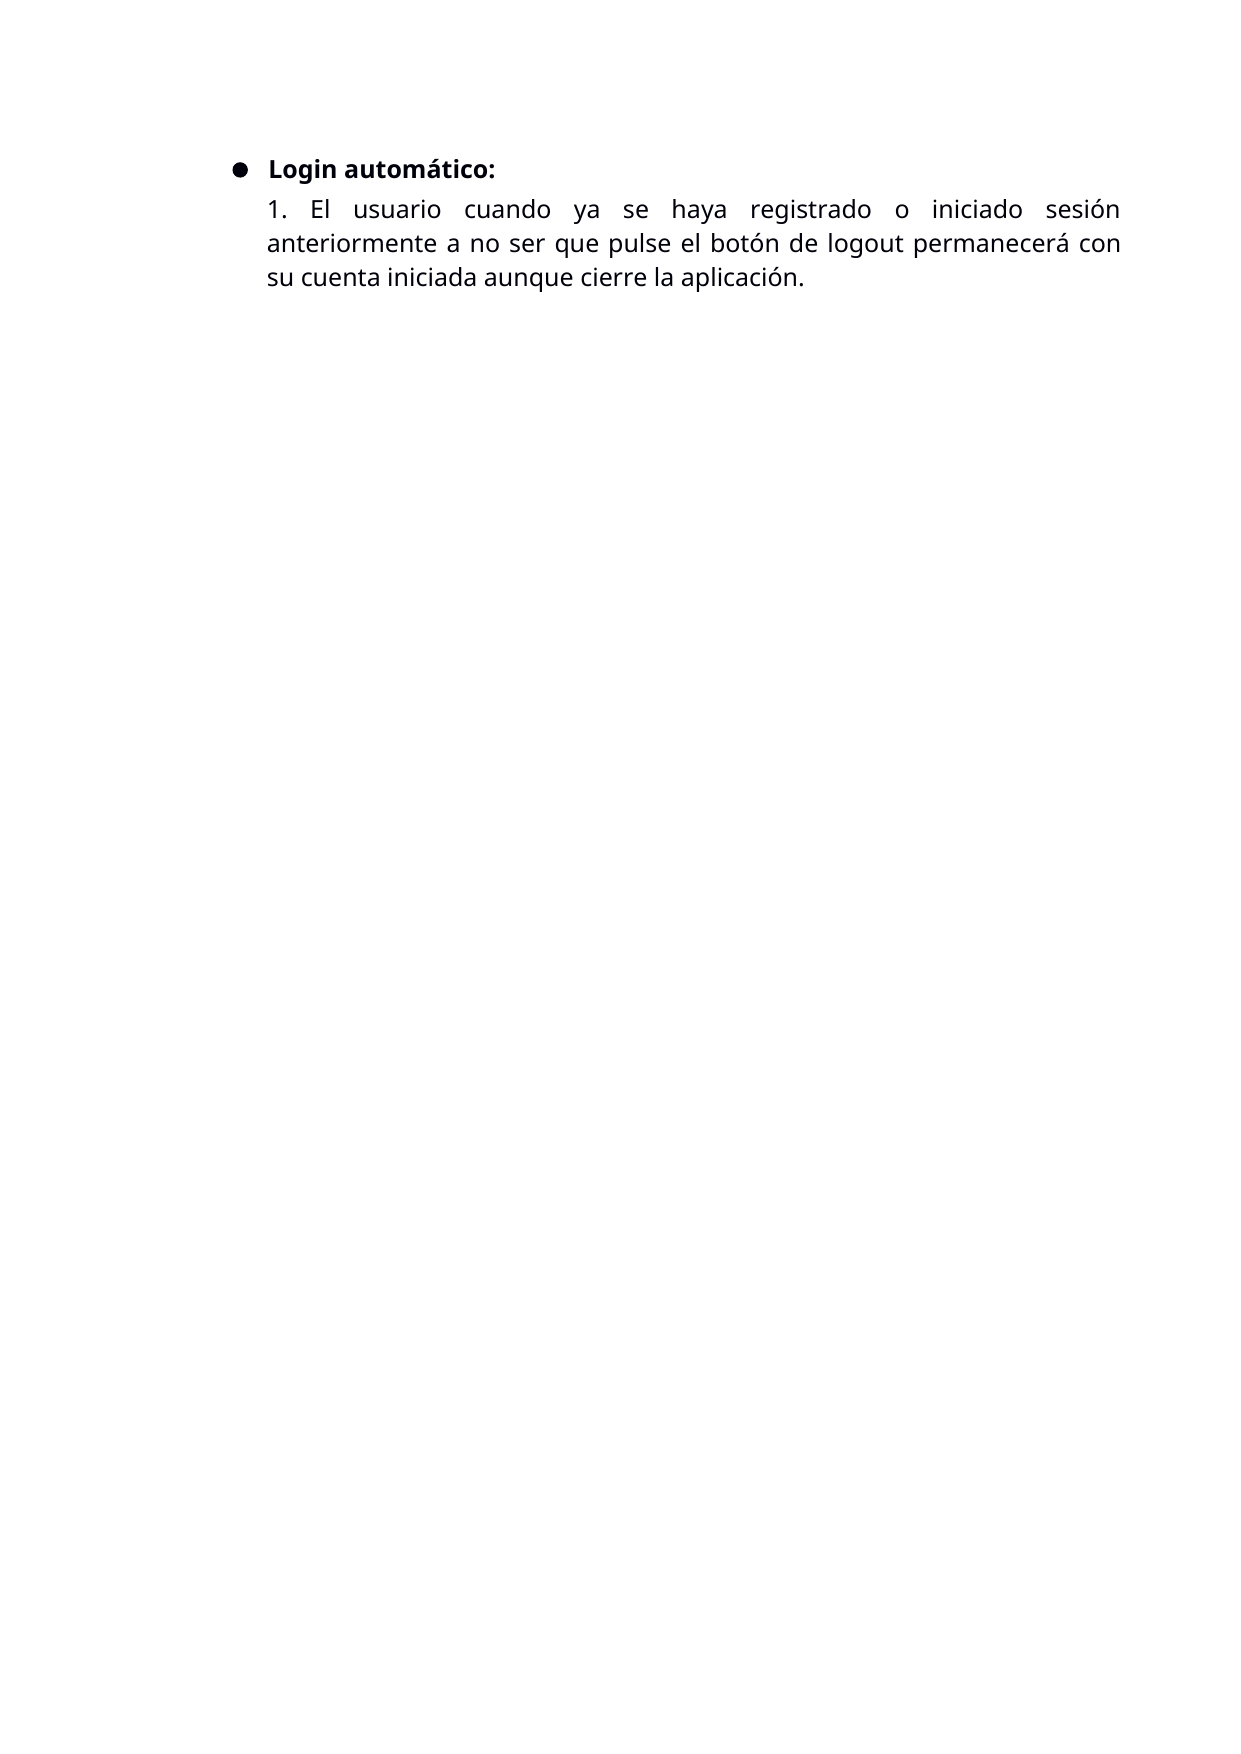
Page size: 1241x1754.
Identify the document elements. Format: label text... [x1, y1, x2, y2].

text 1. El usuario cuando ya se haya registrado o iniciado sesión anteriormente a no ser que pulse el botón de logout permanecerá con su cuenta iniciada aunque cierre la aplicación. [267, 191, 1122, 293]
list Login automático: [231, 152, 1122, 186]
